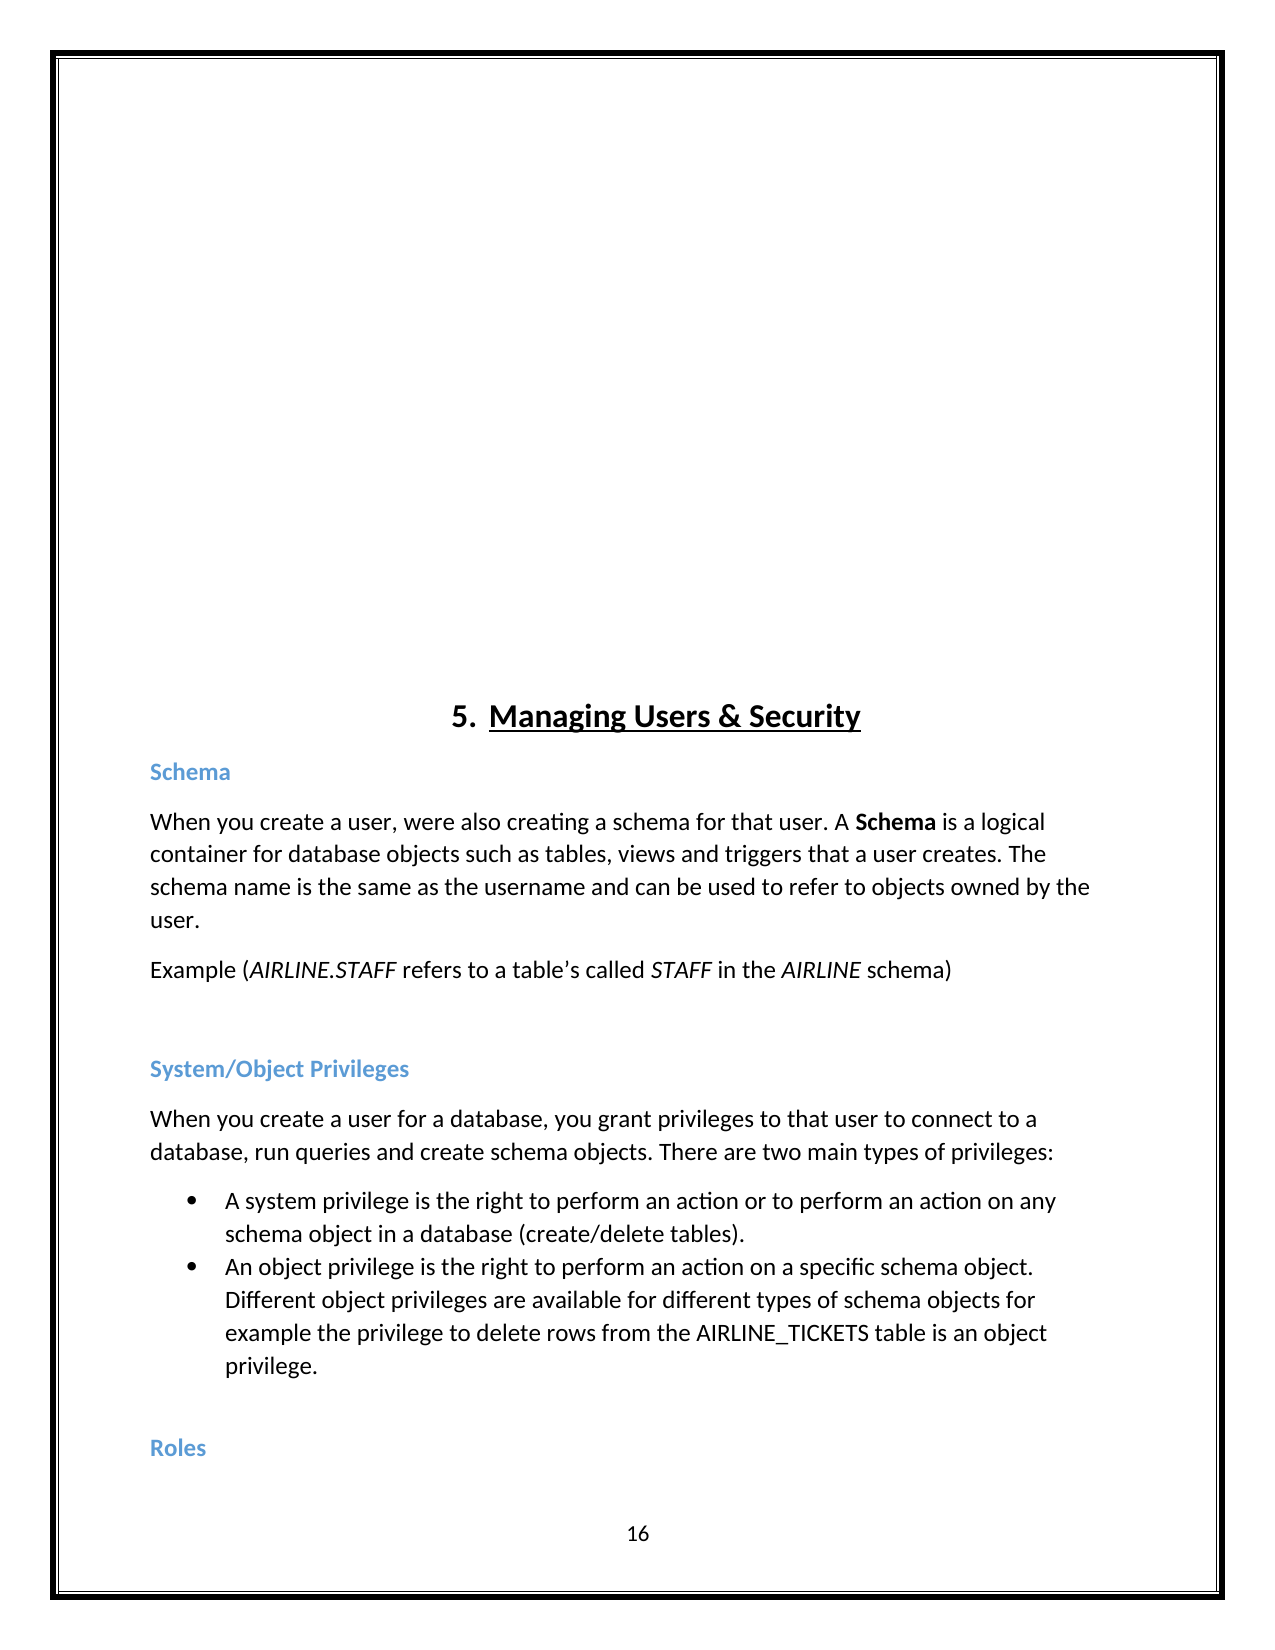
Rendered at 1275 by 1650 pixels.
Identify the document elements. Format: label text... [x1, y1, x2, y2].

list Managing Users & Security [187, 695, 1125, 736]
text Example (AIRLINE.STAFF refers to a table’s called STAFF in the AIRLINE schema) [150, 954, 1125, 984]
text When you create a user, were also creating a schema for that user. A Schema is a logical container for database objects such as tables, views and triggers that a user creates. The schema name is the same as the username and can be used to refer to objects owned by the user. [150, 806, 1125, 935]
text System/Object Privileges [150, 1053, 1125, 1084]
list An object privilege is the right to perform an action on a specific schema object. Different object privileges are available for different types of schema objects for example the privilege to delete rows from the AIRLINE_TICKETS table is an object privilege. [187, 1251, 1125, 1380]
text Schema [150, 756, 1125, 787]
list A system privilege is the right to perform an action or to perform an action on any schema object in a database (create/delete tables). [187, 1185, 1125, 1249]
text When you create a user for a database, you grant privileges to that user to connect to a database, run queries and create schema objects. There are two main types of privileges: [150, 1103, 1125, 1166]
text Roles [150, 1432, 1125, 1463]
